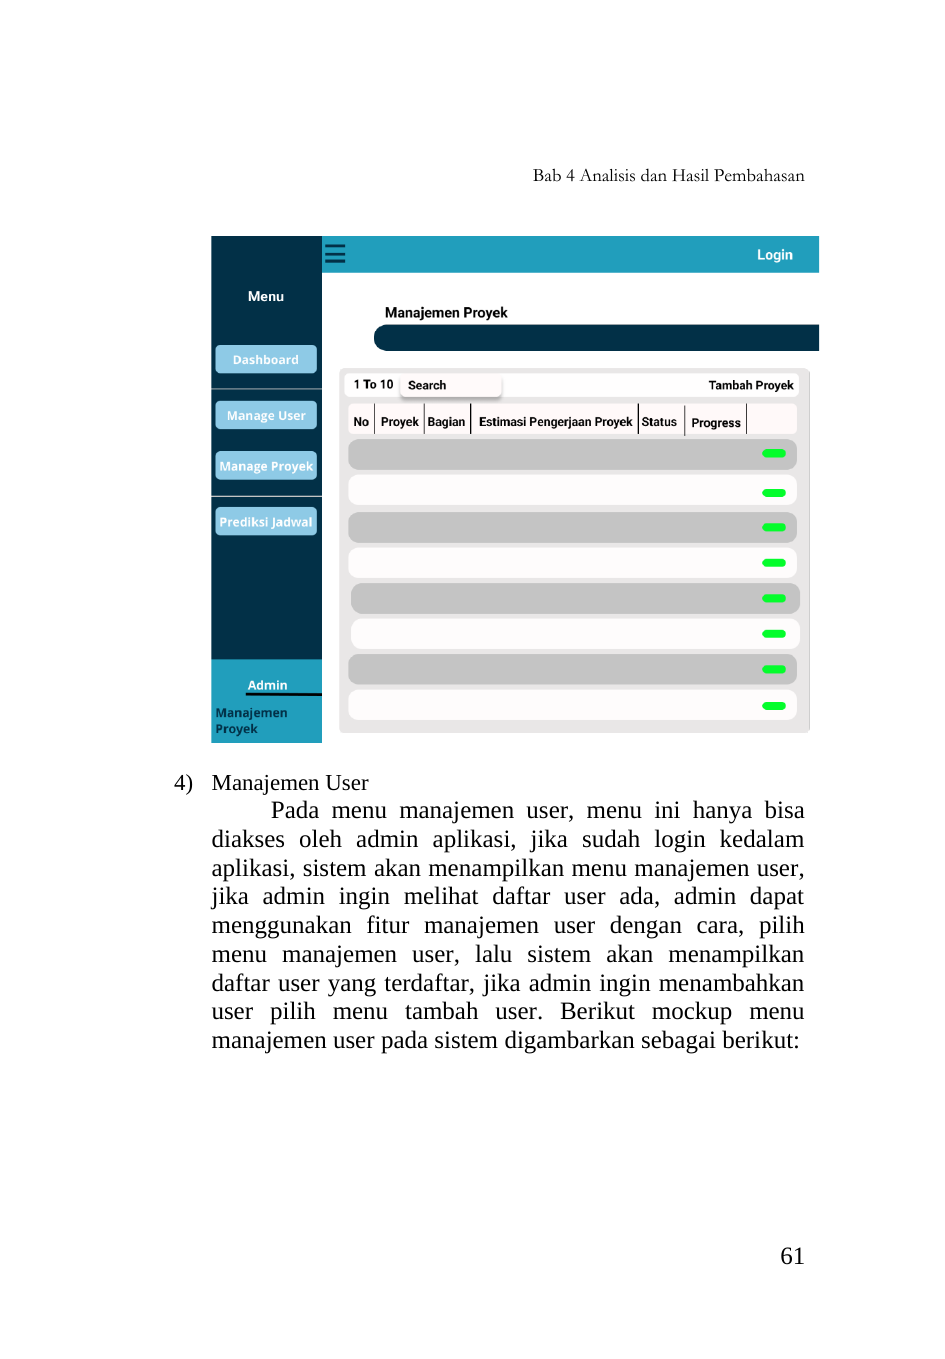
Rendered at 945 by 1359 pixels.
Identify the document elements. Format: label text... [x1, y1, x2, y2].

picture [211, 236, 820, 743]
picture [216, 507, 316, 535]
picture [216, 346, 316, 373]
text Pada menu manajemen user, menu ini hanya bisa diakses oleh admin aplikasi, jika sudah login kedalam aplikasi, sistem akan menampilkan menu manajemen user, jika admin ingin melihat daftar user ada, admin dapat menggunakan fitur manajemen user dengan cara, pilih menu manajemen user, lalu sistem akan menampilkan daftar user yang terdaftar, jika admin ingin menambahkan user pilih menu tambah user. Berikut mockup menu manajemen user pada sistem digambarkan sebagai berikut: [211, 795, 805, 1054]
list Manajemen User [174, 769, 805, 795]
picture [216, 401, 316, 429]
picture [216, 452, 316, 479]
picture [249, 292, 267, 300]
